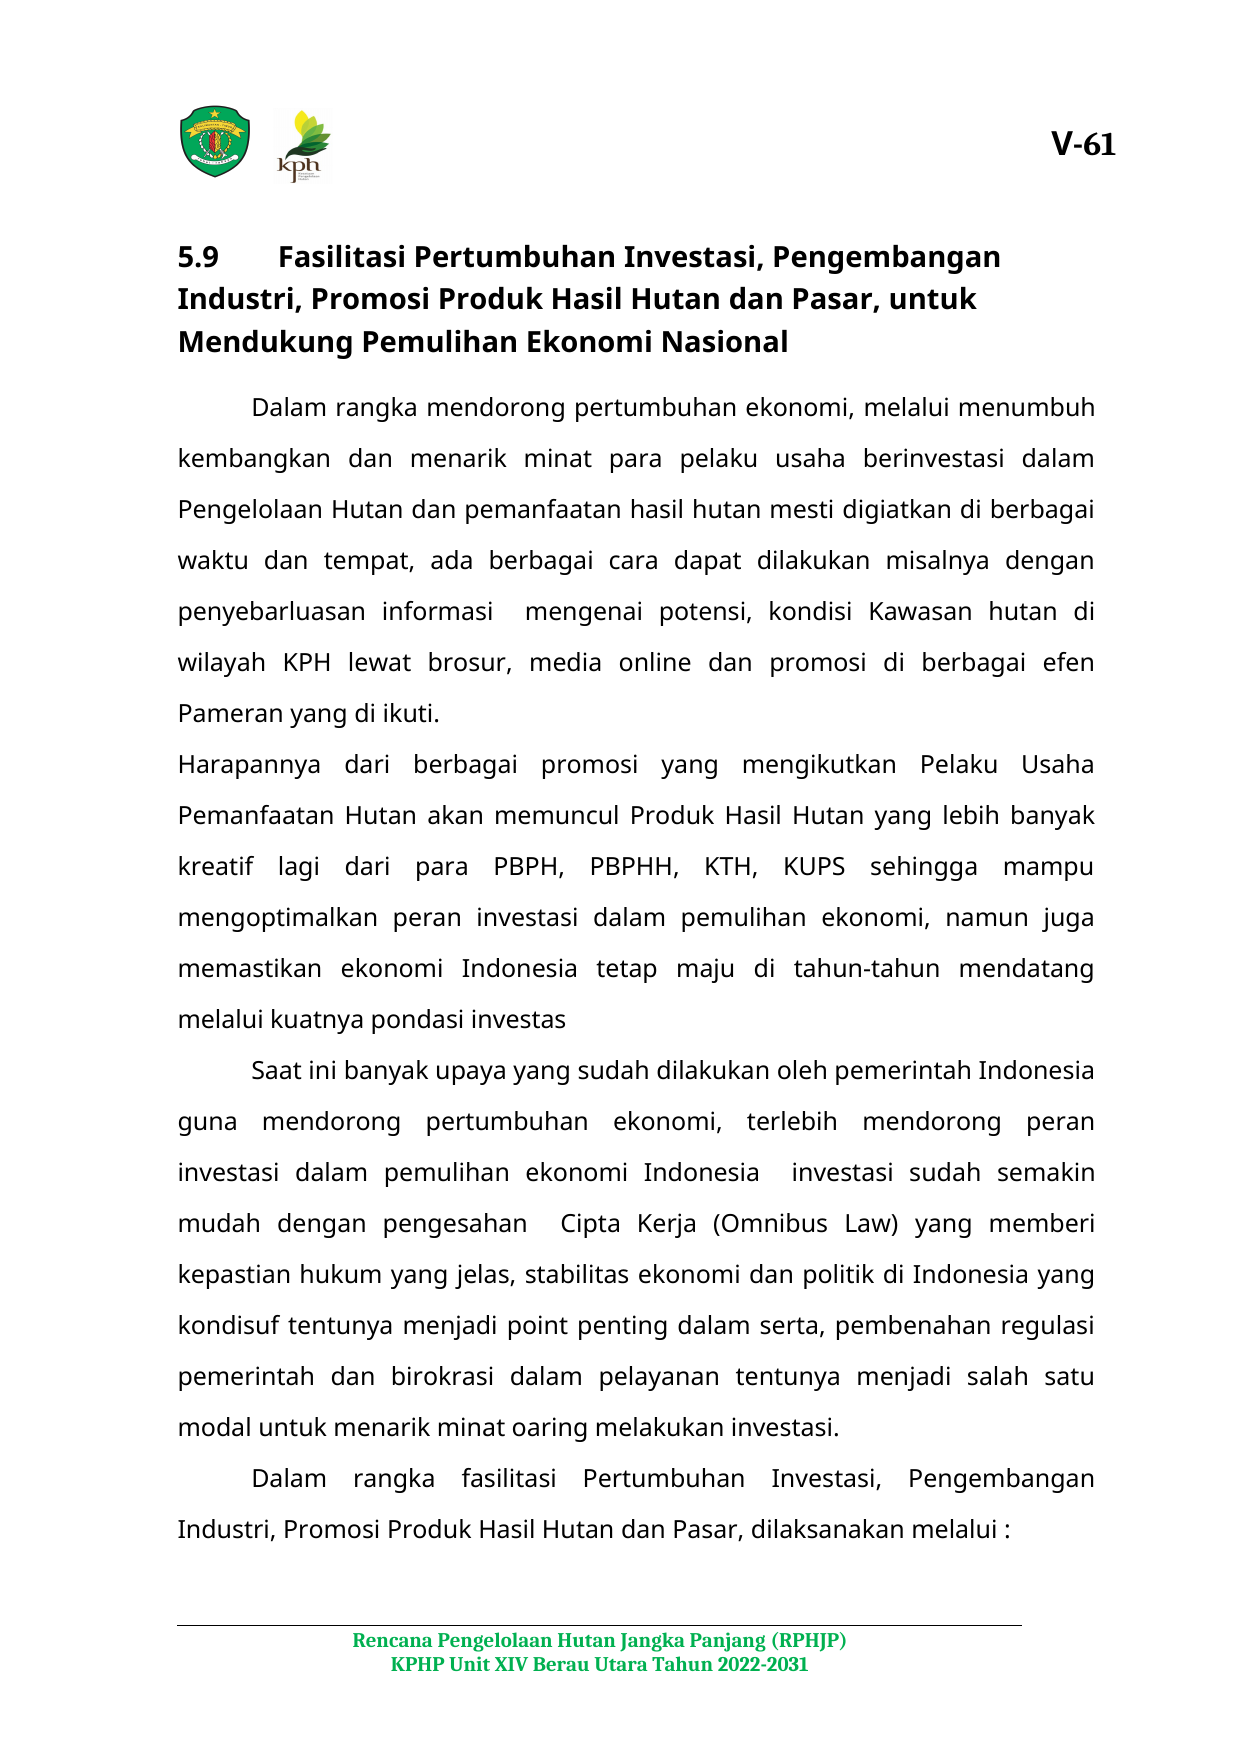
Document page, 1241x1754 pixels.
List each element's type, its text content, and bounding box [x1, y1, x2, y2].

list Dalam rangka mendorong pertumbuhan ekonomi, melalui menumbuh kembangkan dan menarik minat para pelaku usaha berinvestasi dalam Pengelolaan Hutan dan pemanfaatan hasil hutan mesti digiatkan di berbagai waktu dan tempat, ada berbagai cara dapat dilakukan misalnya dengan penyebarluasan informasi mengenai potensi, kondisi Kawasan hutan di wilayah KPH lewat brosur, media online dan promosi di berbagai efen Pameran yang di ikuti. [177, 389, 1096, 729]
subtitle 5.9 Fasilitasi Pertumbuhan Investasi, Pengembangan Industri, Promosi Produk Hasil Hutan dan Pasar, untuk Mendukung Pemulihan Ekonomi Nasional [177, 236, 1093, 361]
picture [273, 108, 334, 184]
list Harapannya dari berbagai promosi yang mengikutkan Pelaku Usaha Pemanfaatan Hutan akan memuncul Produk Hasil Hutan yang lebih banyak kreatif lagi dari para PBPH, PBPHH, KTH, KUPS sehingga mampu mengoptimalkan peran investasi dalam pemulihan ekonomi, namun juga memastikan ekonomi Indonesia tetap maju di tahun-tahun mendatang melalui kuatnya pondasi investas [177, 747, 1096, 1036]
picture [177, 103, 253, 179]
list Dalam rangka fasilitasi Pertumbuhan Investasi, Pengembangan Industri, Promosi Produk Hasil Hutan dan Pasar, dilaksanakan melalui : [177, 1461, 1096, 1546]
list Saat ini banyak upaya yang sudah dilakukan oleh pemerintah Indonesia guna mendorong pertumbuhan ekonomi, terlebih mendorong peran investasi dalam pemulihan ekonomi Indonesia investasi sudah semakin mudah dengan pengesahan Cipta Kerja (Omnibus Law) yang memberi kepastian hukum yang jelas, stabilitas ekonomi dan politik di Indonesia yang kondisuf tentunya menjadi point penting dalam serta, pembenahan regulasi pemerintah dan birokrasi dalam pelayanan tentunya menjadi salah satu modal untuk menarik minat oaring melakukan investasi. [177, 1053, 1096, 1444]
